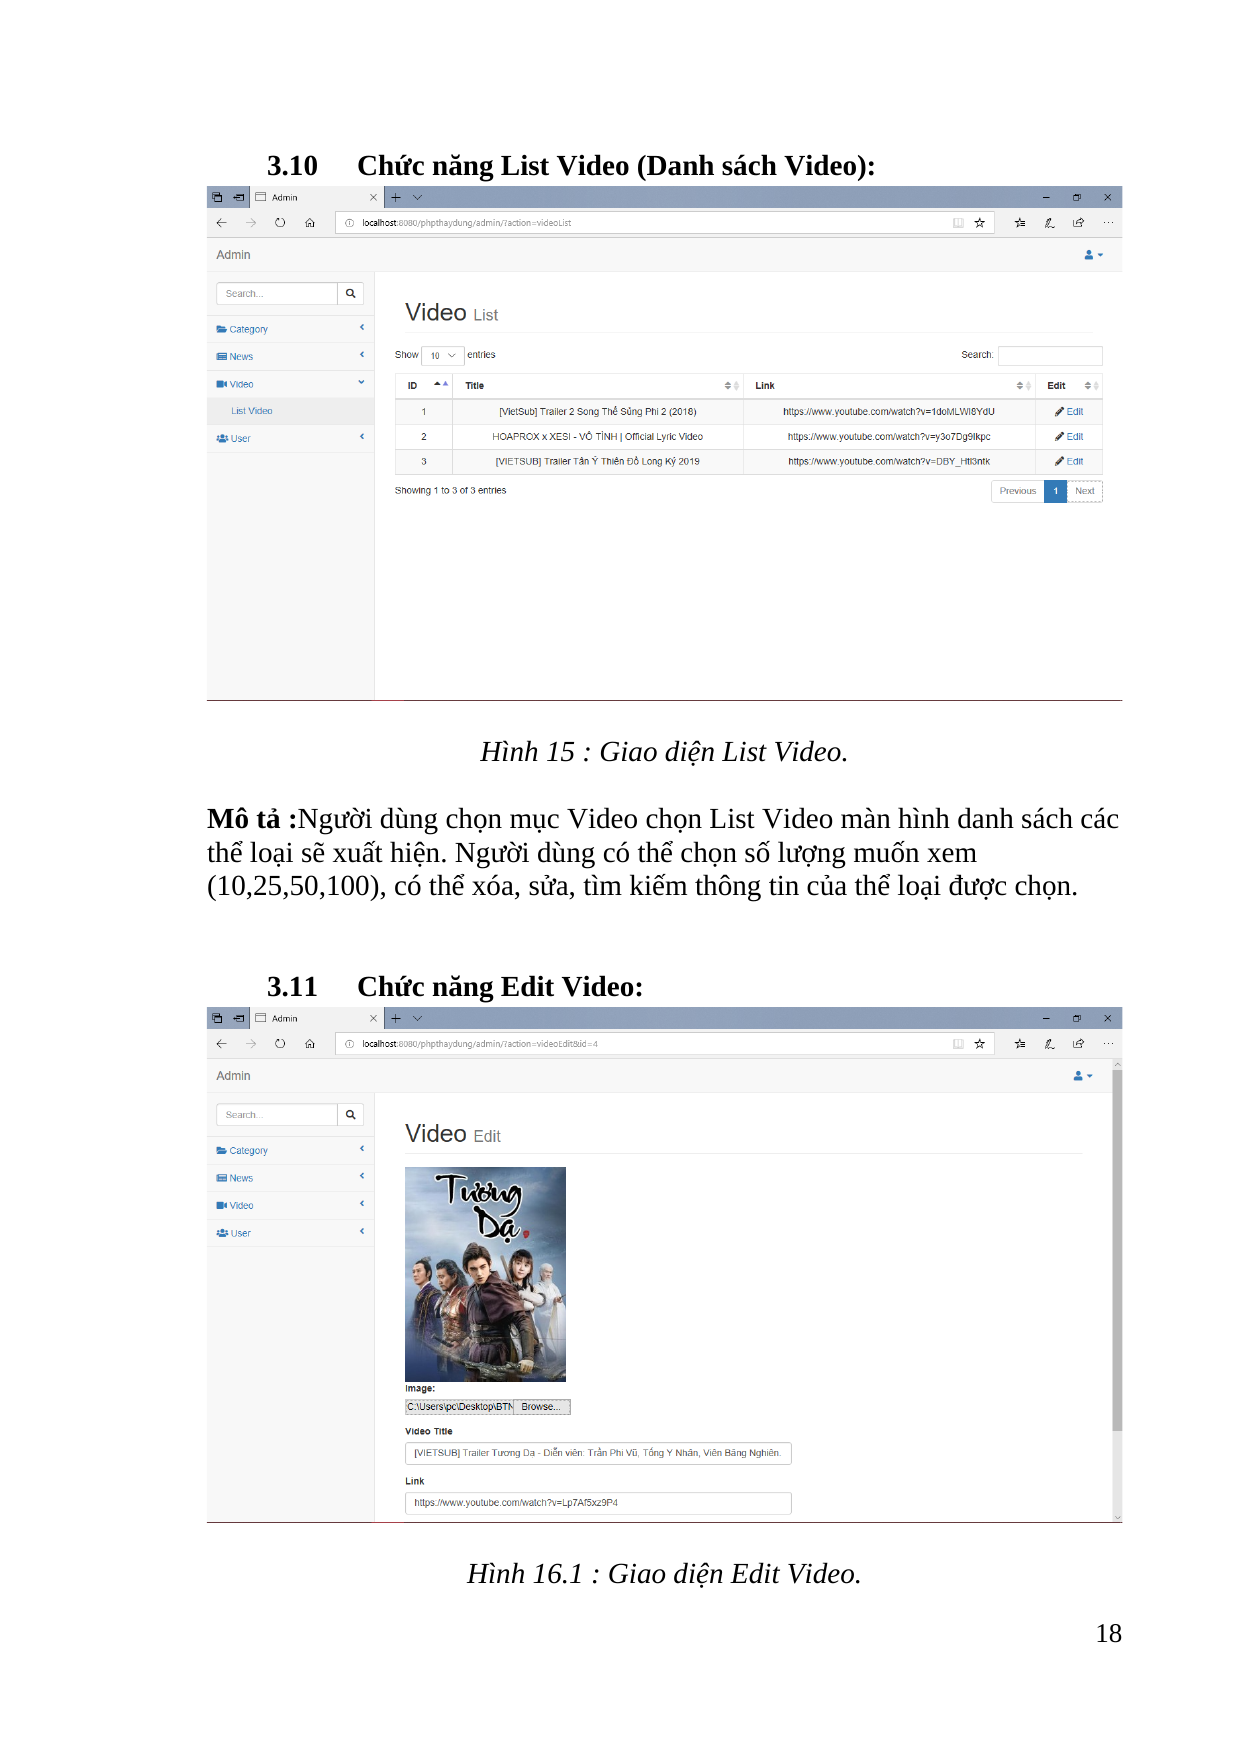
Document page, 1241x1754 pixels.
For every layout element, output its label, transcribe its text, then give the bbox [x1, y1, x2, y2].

text Hình 15 : Giao diện List Video. [207, 734, 1122, 768]
text Mô tả :Người dùng chọn mục Video chọn List Video màn hình danh sách các thể loại sẽ xuất hiện. Người dùng có thể chọn số lượng muốn xem (10,25,50,100), có thể xóa, sửa, tìm kiếm thông tin của thể loại được chọn. [207, 801, 1122, 902]
text Hình 16.1 : Giao diện Edit Video. [207, 1556, 1122, 1589]
subtitle Chức năng Edit Video: [267, 969, 1122, 1003]
subtitle Chức năng List Video (Danh sách Video): [267, 148, 1122, 181]
picture [206, 186, 1123, 701]
picture [206, 1007, 1123, 1523]
